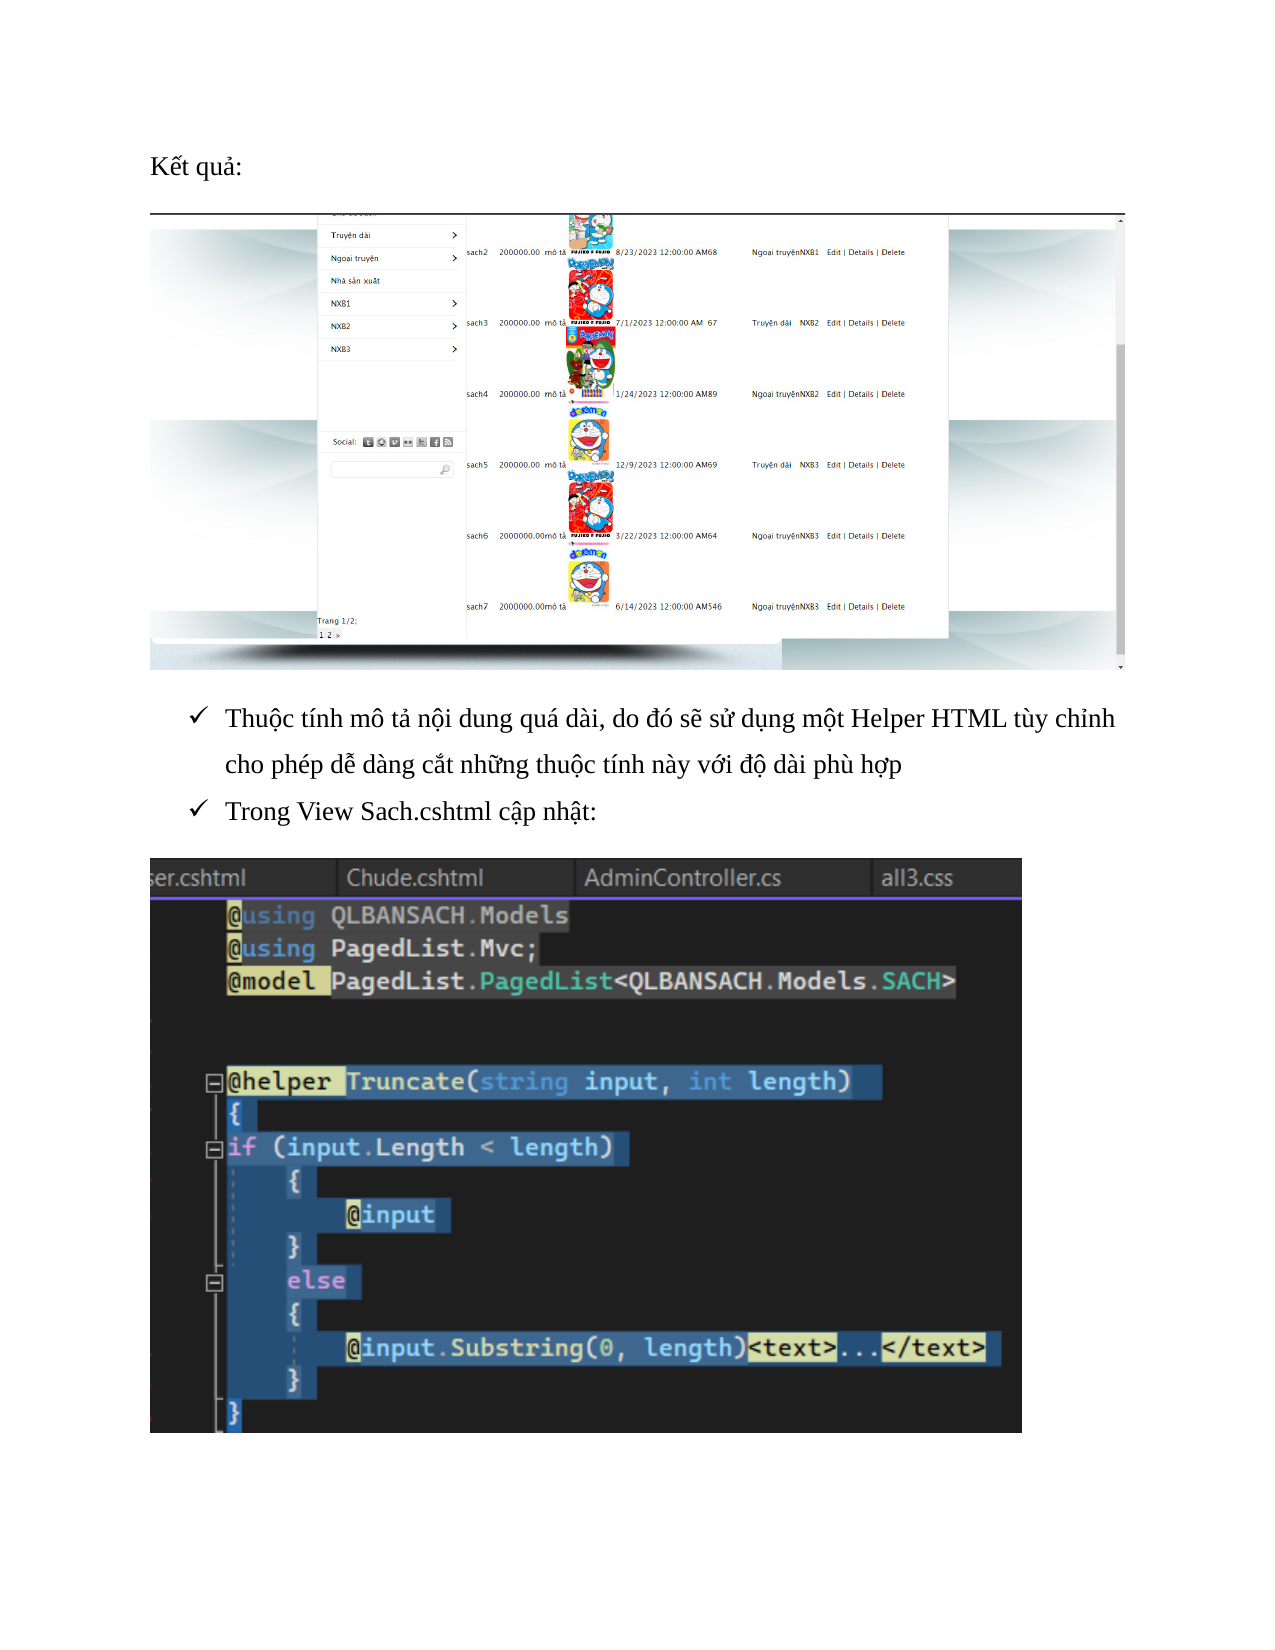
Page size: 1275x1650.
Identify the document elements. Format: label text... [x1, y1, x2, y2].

picture [150, 213, 1125, 670]
list Trong View Sach.cshtml cập nhật: [187, 795, 1125, 826]
list Thuộc tính mô tả nội dung quá dài, do đó sẽ sử dụng một Helper HTML tùy chỉnh cho phép dễ dàng cắt những thuộc tính này với độ dài phù hợp [187, 702, 1125, 780]
picture [150, 858, 1022, 1433]
text Kết quả: [150, 150, 1125, 181]
